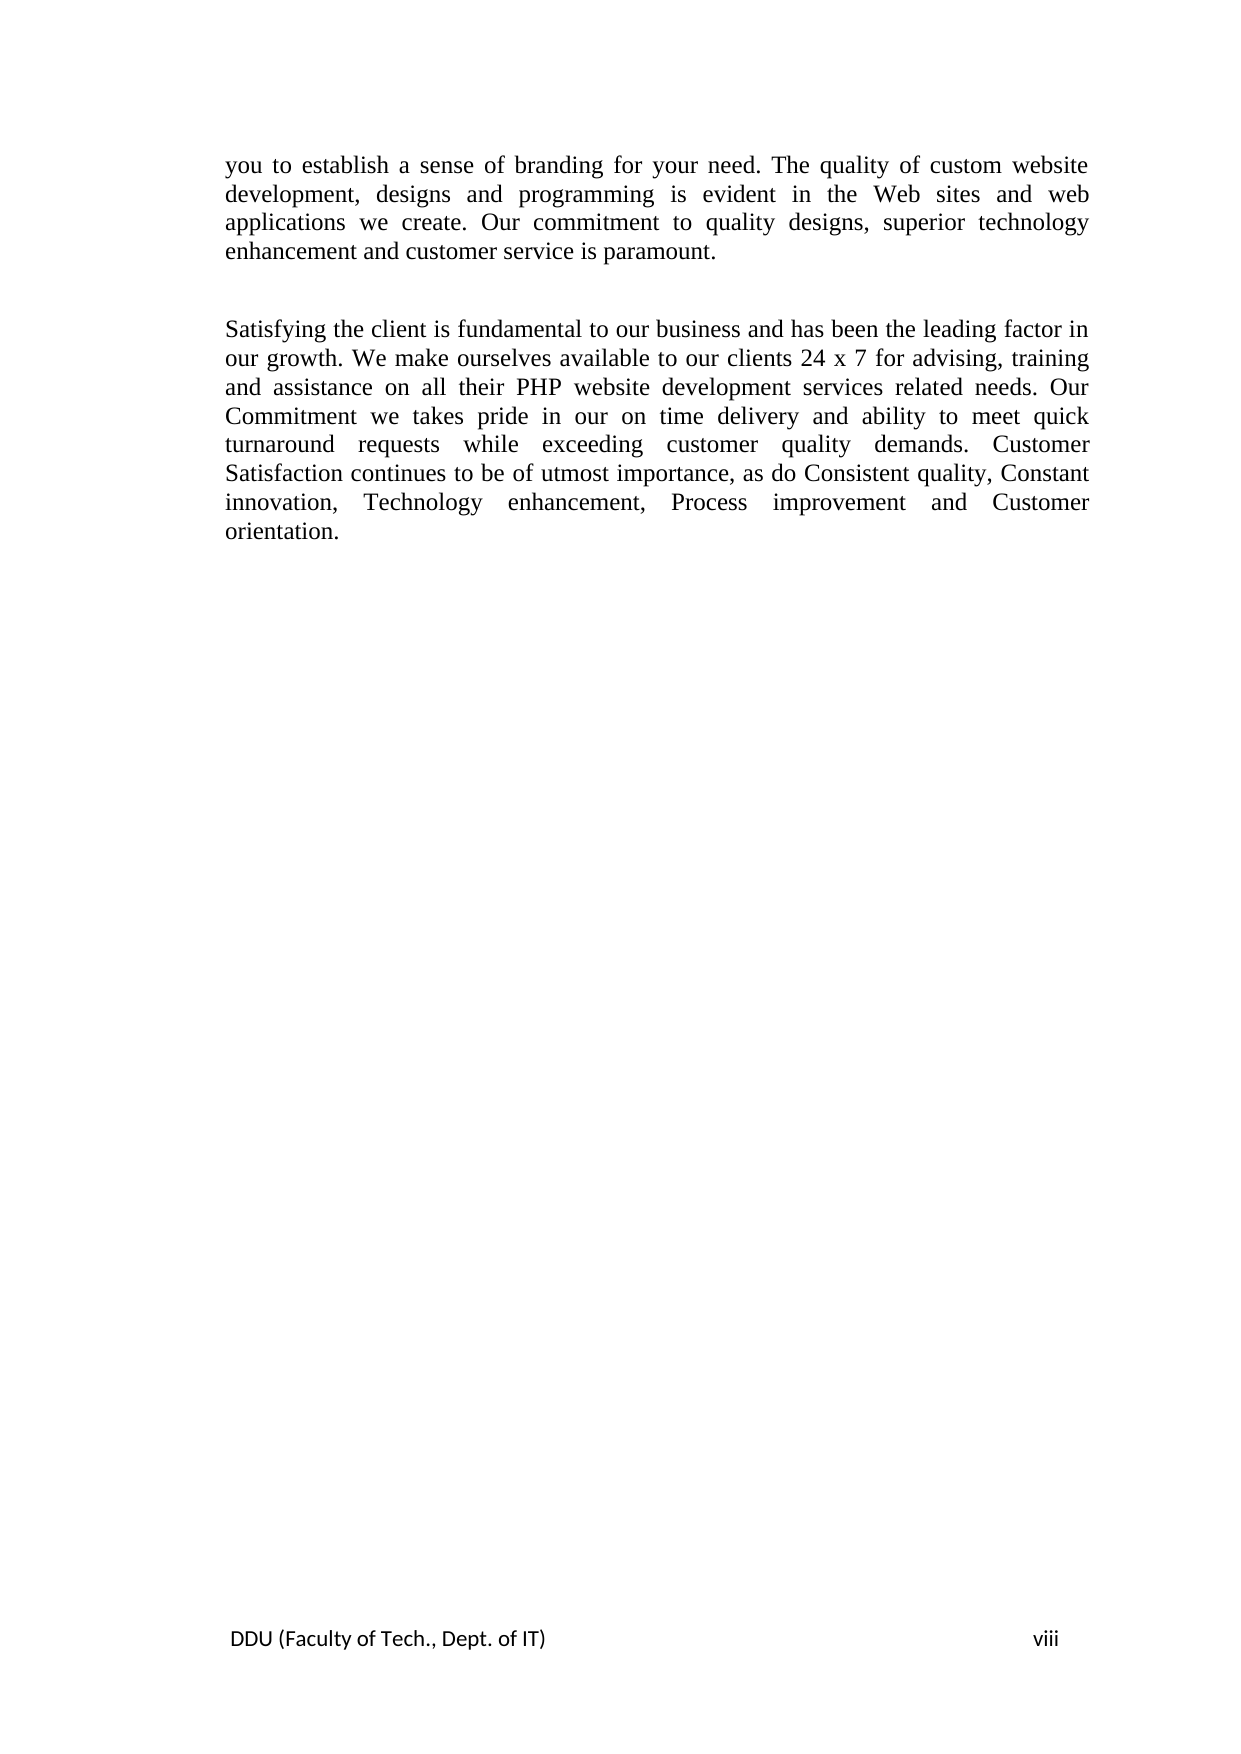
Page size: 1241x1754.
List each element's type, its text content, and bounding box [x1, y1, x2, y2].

text Satisfying the client is fundamental to our business and has been the leading factor in our growth. We make ourselves available to our clients 24 x 7 for advising, training and assistance on all their PHP website development services related needs. Our Commitment we takes pride in our on time delivery and ability to meet quick turnaround requests while exceeding customer quality demands. Customer Satisfaction continues to be of utmost importance, as do Consistent quality, Constant innovation, Technology enhancement, Process improvement and Customer orientation. [225, 314, 1090, 544]
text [225, 150, 1090, 265]
